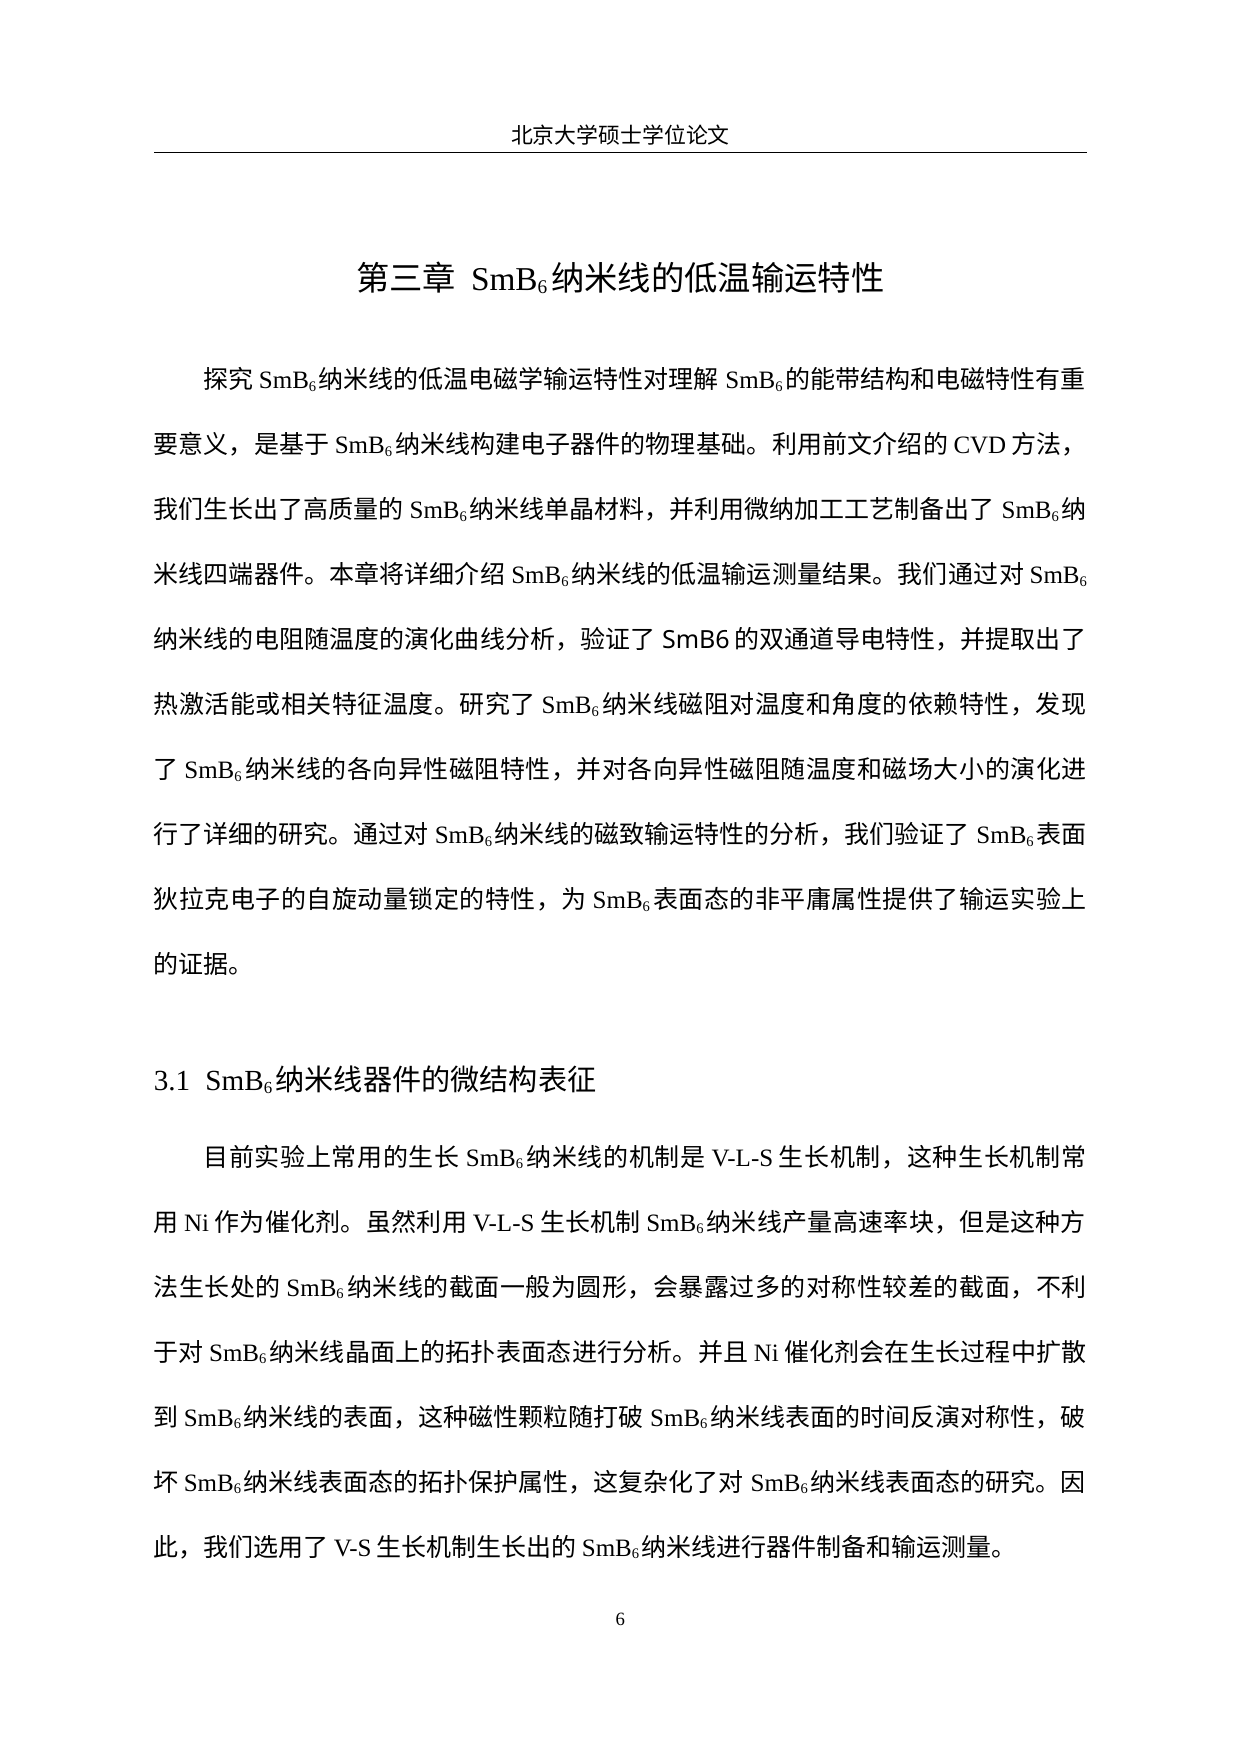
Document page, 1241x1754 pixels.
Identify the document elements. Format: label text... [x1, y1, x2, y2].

text 探究SmB6纳米线的低温电磁学输运特性对理解SmB6的能带结构和电磁特性有重要意义，是基于SmB6纳米线构建电子器件的物理基础。利用前文介绍的CVD方法，我们生长出了高质量的SmB6纳米线单晶材料，并利用微纳加工工艺制备出了SmB6纳米线四端器件。本章将详细介绍SmB6纳米线的低温输运测量结果。我们通过对SmB6纳米线的电阻随温度的演化曲线分析，验证了SmB6的双通道导电特性，并提取出了热激活能或相关特征温度。研究了SmB6纳米线磁阻对温度和角度的依赖特性，发现了SmB6纳米线的各向异性磁阻特性，并对各向异性磁阻随温度和磁场大小的演化进行了详细的研究。通过对SmB6纳米线的磁致输运特性的分析，我们验证了SmB6表面狄拉克电子的自旋动量锁定的特性，为SmB6表面态的非平庸属性提供了输运实验上的证据。 [153, 345, 1087, 995]
text 目前实验上常用的生长SmB6纳米线的机制是V-L-S生长机制，这种生长机制常用Ni作为催化剂。虽然利用V-L-S生长机制SmB6纳米线产量高速率块，但是这种方法生长处的SmB6纳米线的截面一般为圆形，会暴露过多的对称性较差的截面，不利于对SmB6纳米线晶面上的拓扑表面态进行分析。并且Ni催化剂会在生长过程中扩散到SmB6纳米线的表面，这种磁性颗粒随打破SmB6纳米线表面的时间反演对称性，破坏SmB6纳米线表面态的拓扑保护属性，这复杂化了对SmB6纳米线表面态的研究。因此，我们选用了V-S生长机制生长出的SmB6纳米线进行器件制备和输运测量。 [153, 1123, 1087, 1578]
subtitle 3.1 SmB6纳米线器件的微结构表征 [153, 1045, 1087, 1110]
subtitle 第三章 SmB6纳米线的低温输运特性 [153, 243, 1087, 308]
